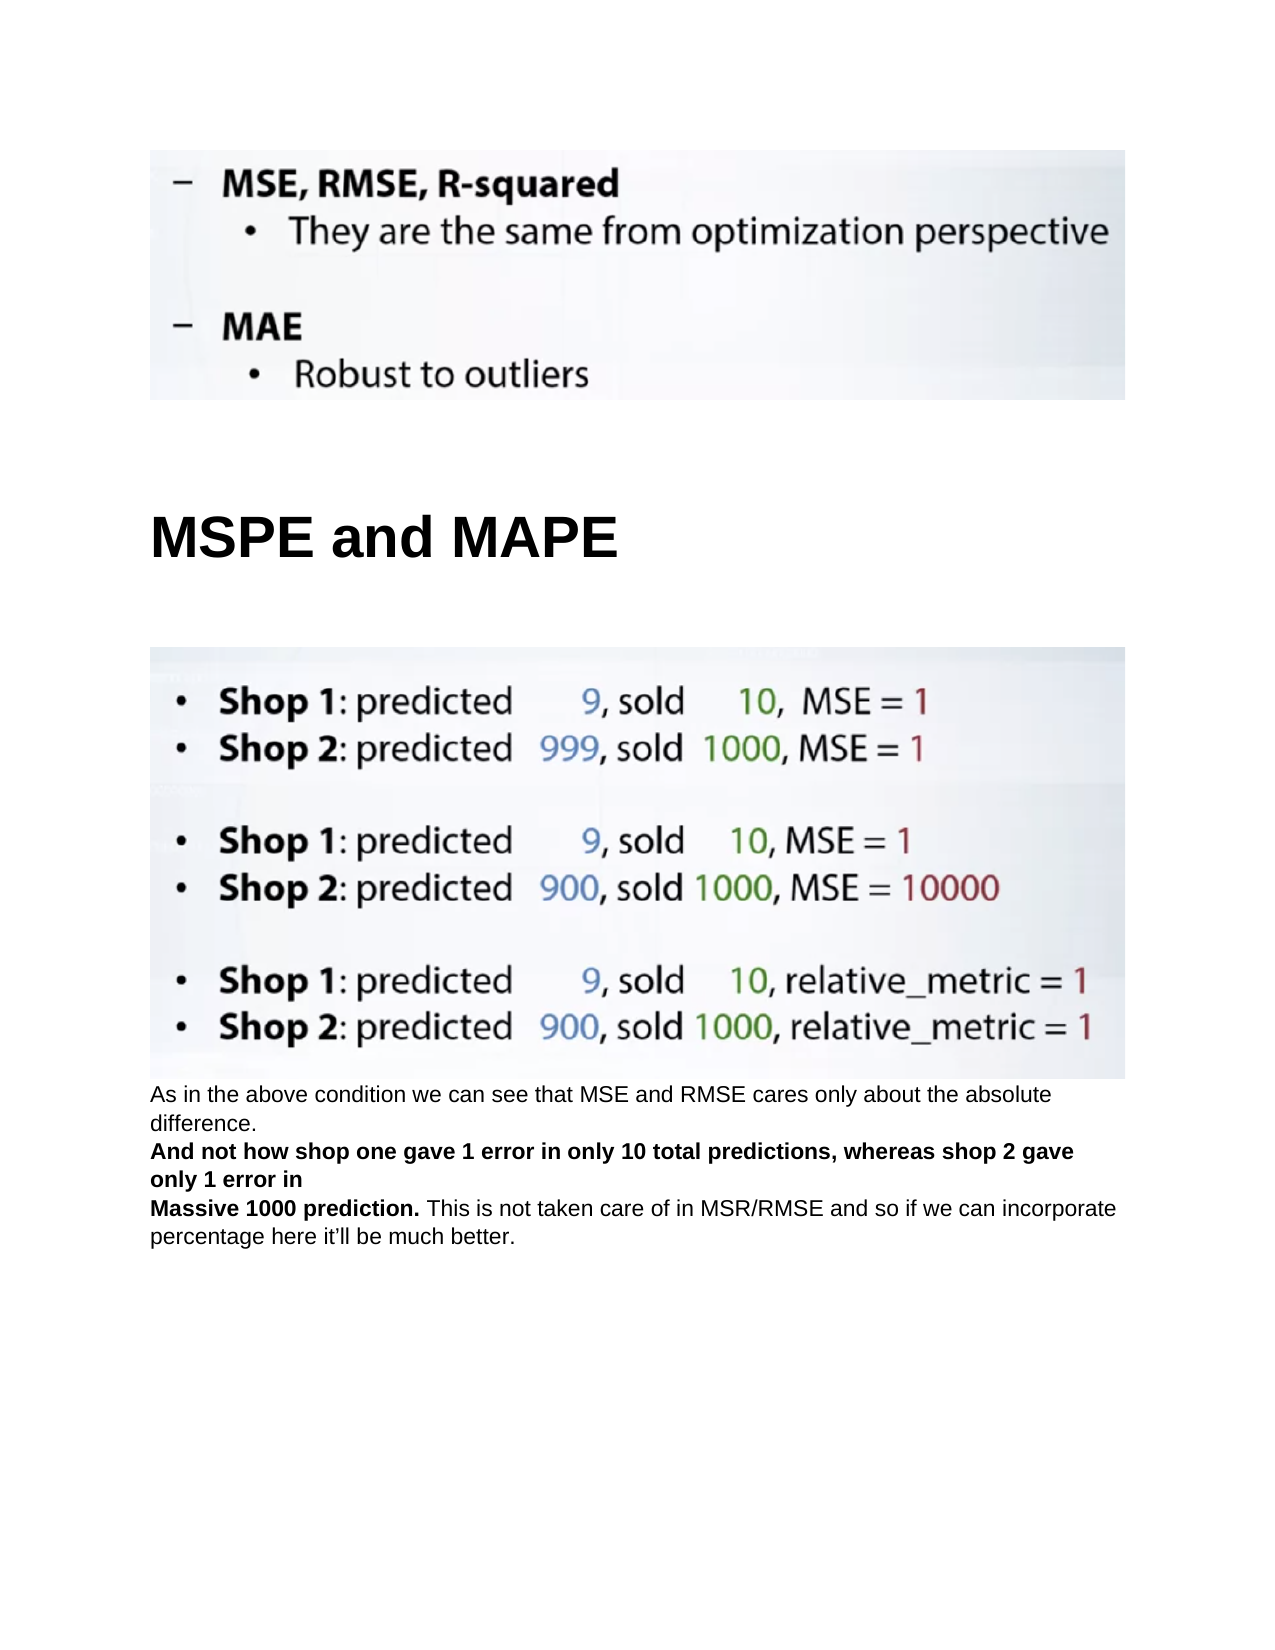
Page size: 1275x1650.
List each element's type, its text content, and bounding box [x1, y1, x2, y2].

picture [150, 647, 1125, 1079]
text And not how shop one gave 1 error in only 10 total predictions, whereas shop 2 gave only 1 error in [150, 1138, 1125, 1193]
text MSPE and MAPE [150, 503, 1125, 570]
picture [150, 150, 1125, 400]
text As in the above condition we can see that MSE and RMSE cares only about the absolute difference. [150, 1081, 1125, 1136]
text Massive 1000 prediction. This is not taken care of in MSR/RMSE and so if we can incorporate percentage here it’ll be much better. [150, 1195, 1125, 1249]
